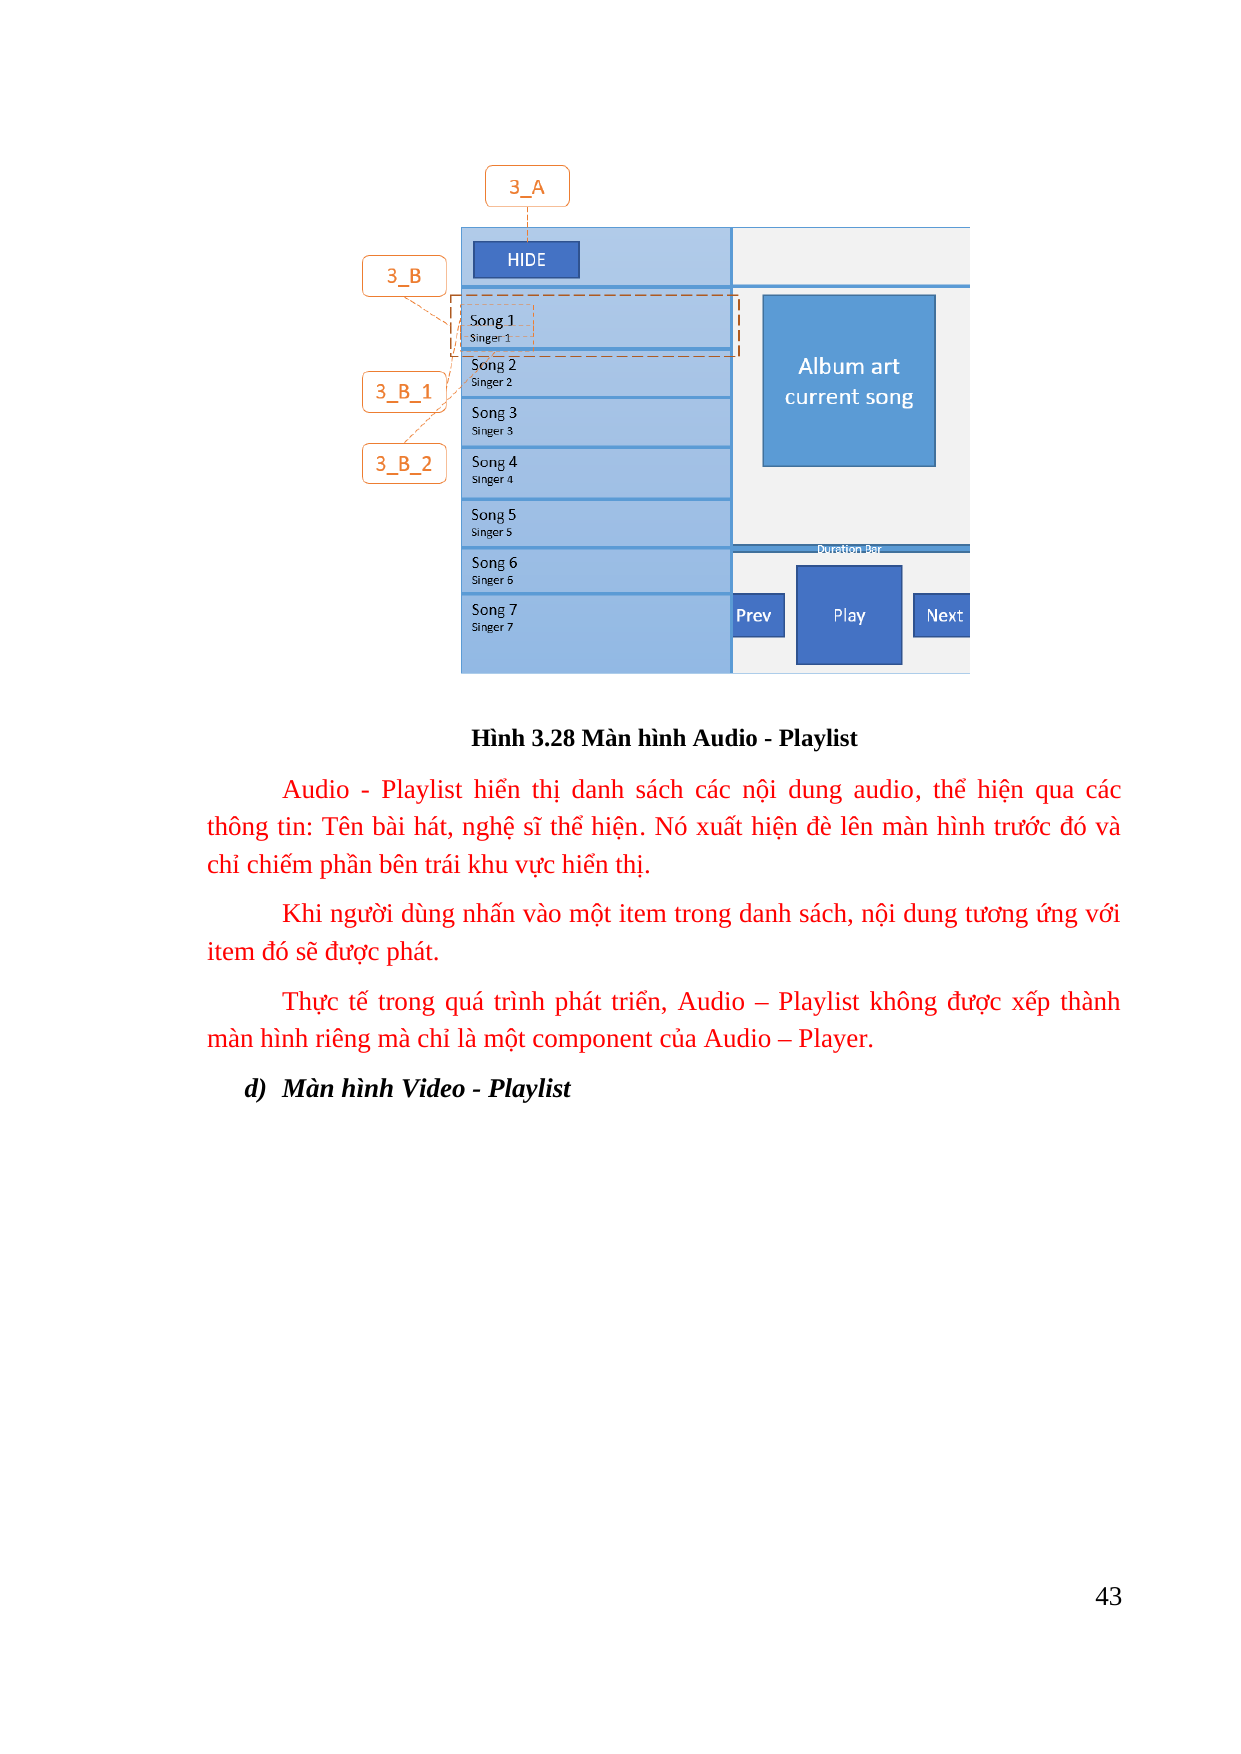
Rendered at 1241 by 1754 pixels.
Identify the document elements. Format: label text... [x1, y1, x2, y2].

text Audio - Playlist hiển thị danh sách các nội dung audio, thể hiện qua các thông tin: Tên bài hát, nghệ sĩ thể hiện. Nó xuất hiện đè lên màn hình trước đó và chỉ chiếm phần bên trái khu vực hiển thị. [207, 773, 1122, 879]
list Màn hình Video - Playlist [244, 1072, 1122, 1103]
text Thực tế trong quá trình phát triển, Audio – Playlist không được xếp thành màn hình riêng mà chỉ là một component của Audio – Player. [207, 984, 1122, 1053]
picture [358, 150, 970, 705]
text Khi người dùng nhấn vào một item trong danh sách, nội dung tương ứng với item đó sẽ được phát. [207, 897, 1122, 966]
